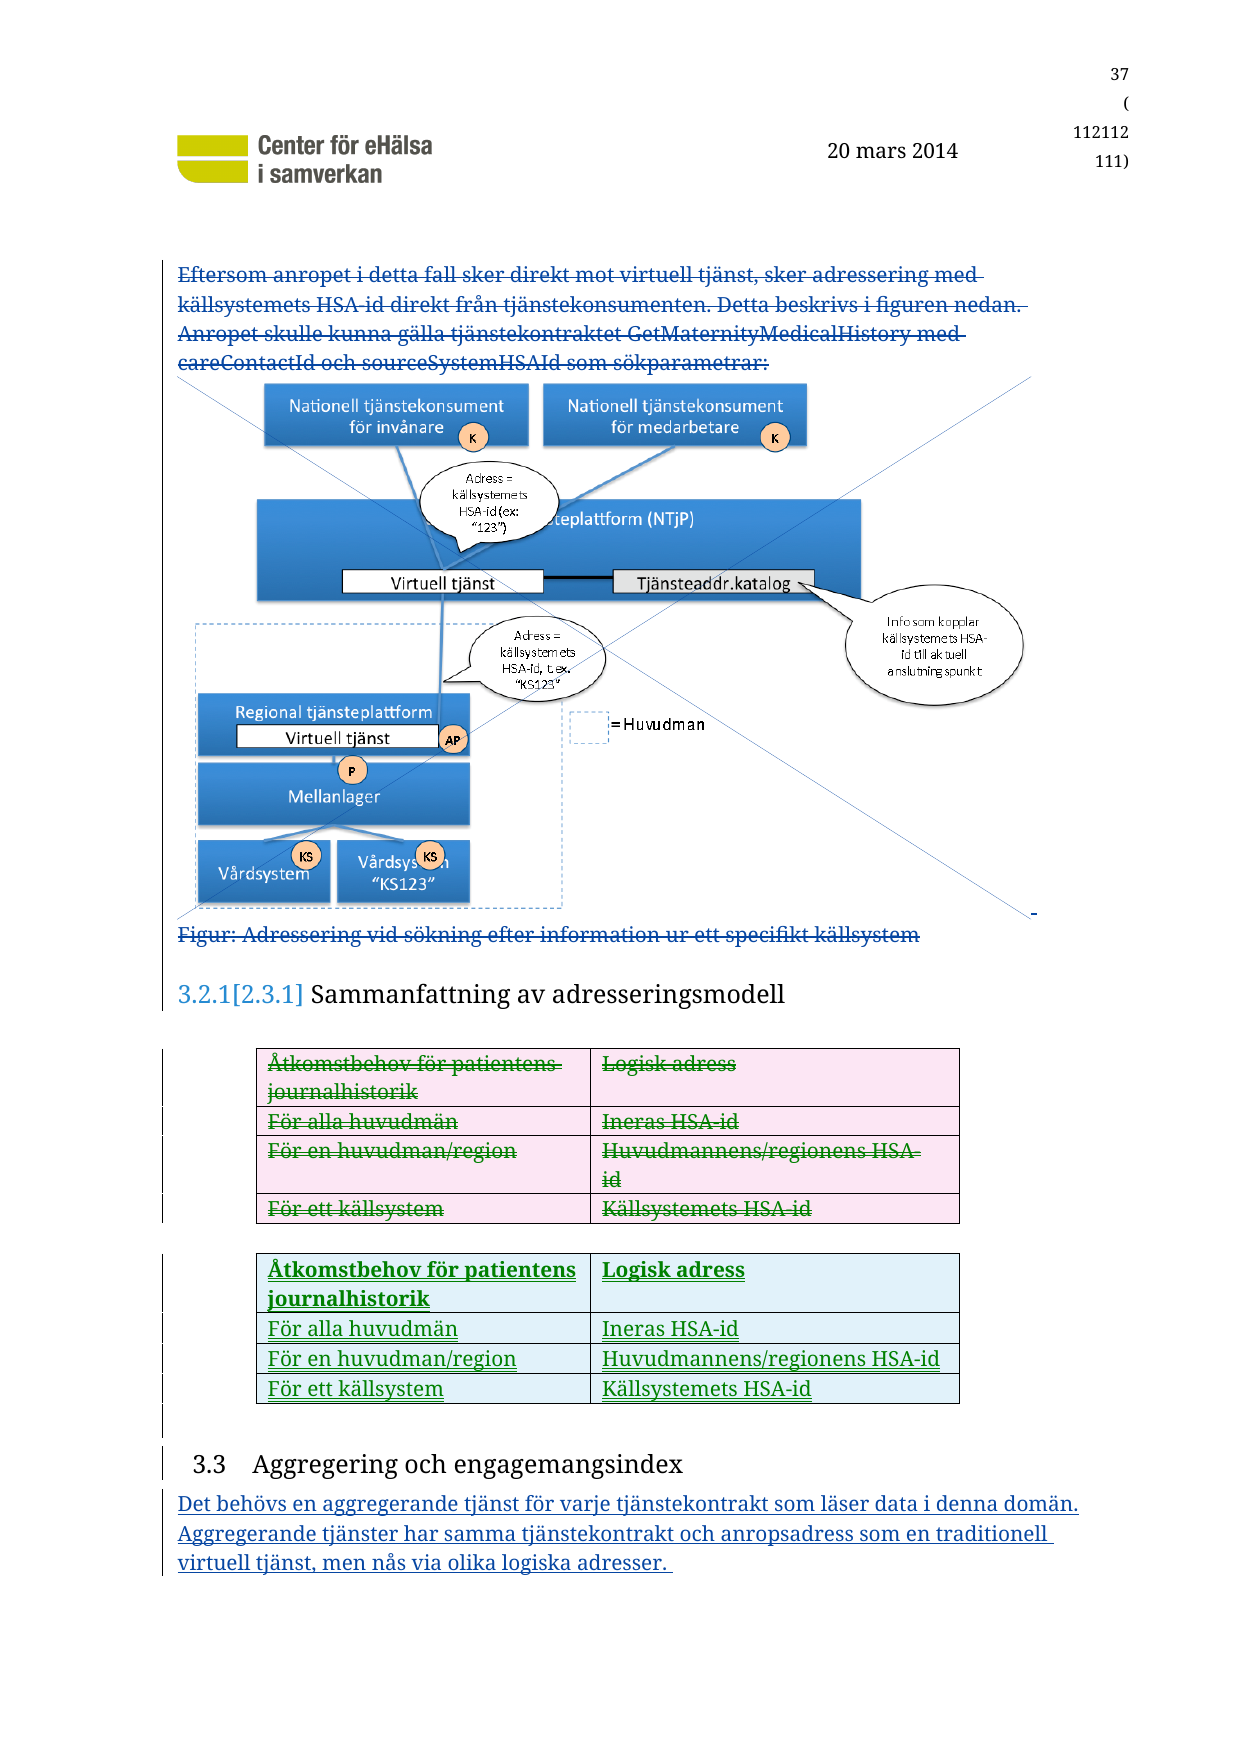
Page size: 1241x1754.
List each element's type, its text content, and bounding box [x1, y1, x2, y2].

subtitle Aggregering och engagemangsindex [192, 1446, 1081, 1480]
picture [606, 377, 1032, 919]
picture [177, 135, 432, 183]
subtitle Sammanfattning av adresseringsmodell [177, 977, 1081, 1011]
picture [178, 649, 1030, 920]
picture [179, 376, 1030, 647]
picture [177, 378, 602, 918]
